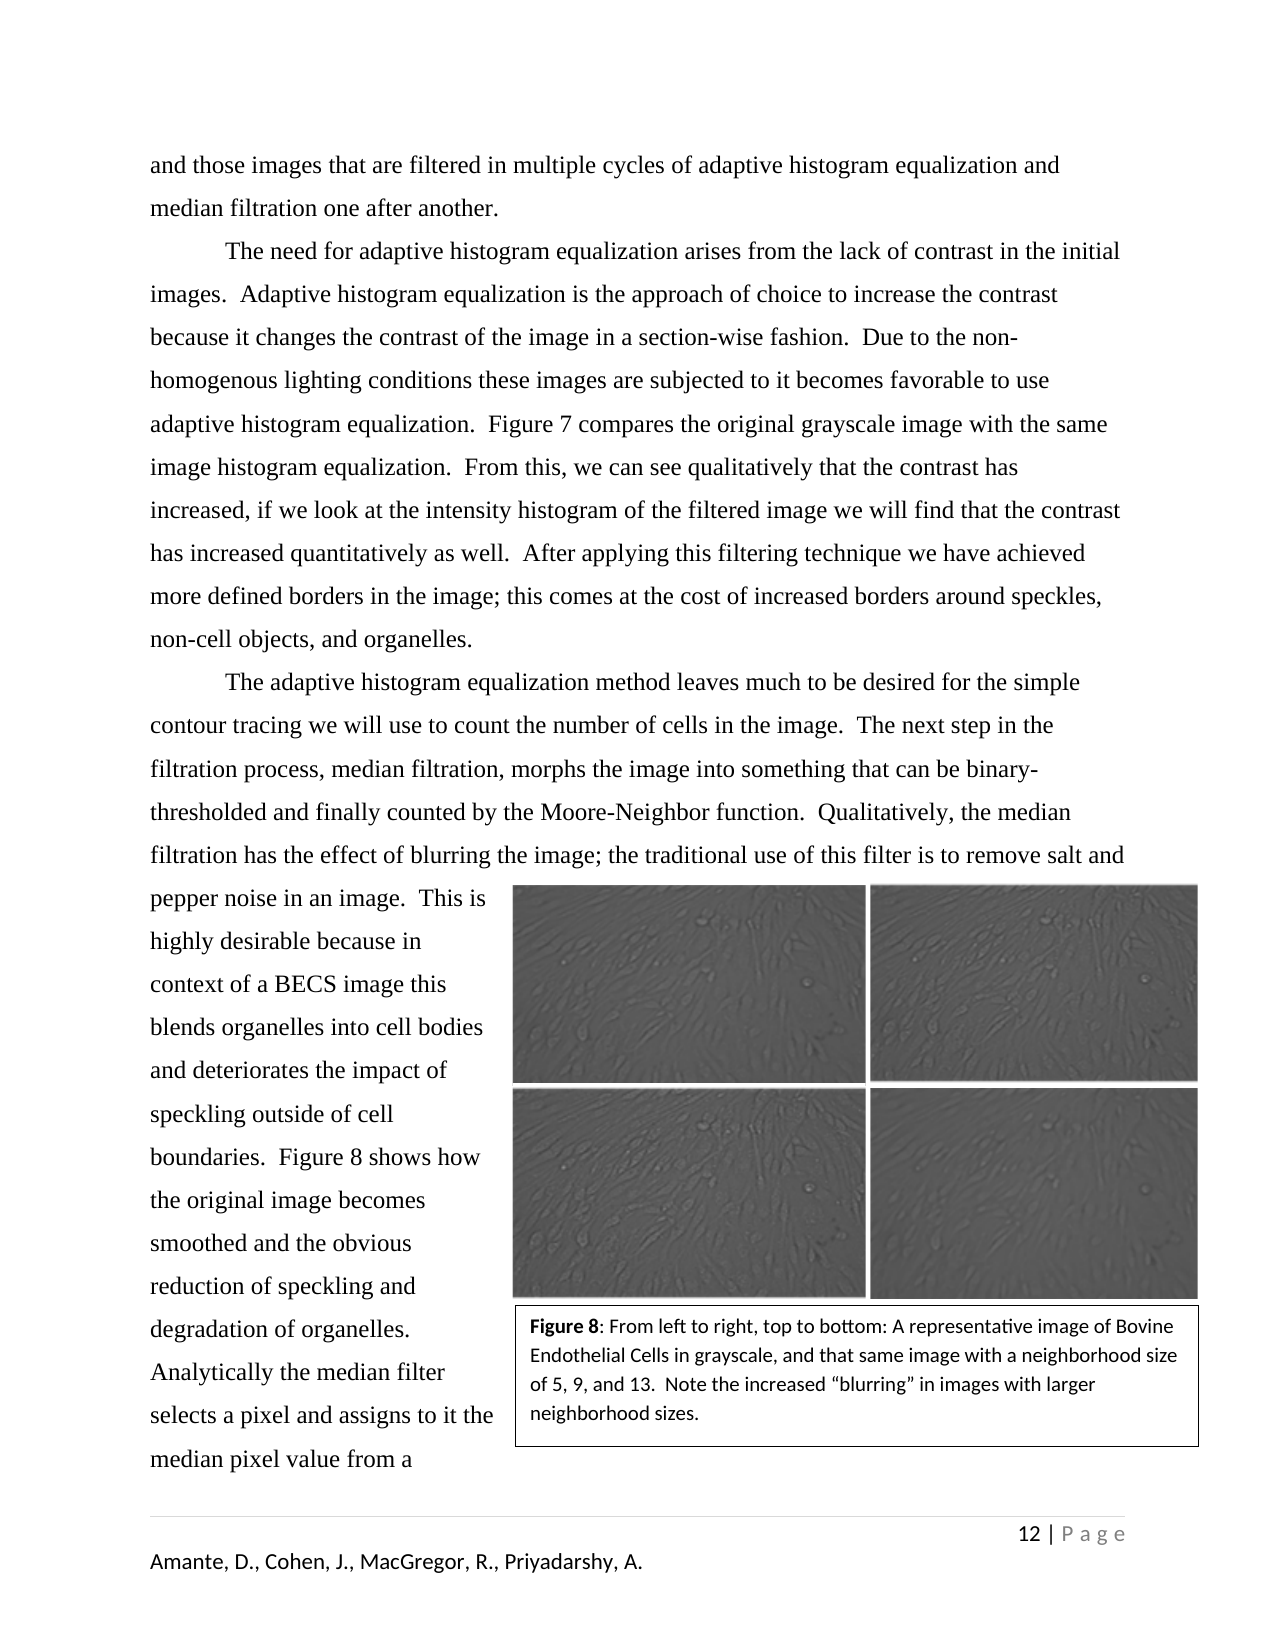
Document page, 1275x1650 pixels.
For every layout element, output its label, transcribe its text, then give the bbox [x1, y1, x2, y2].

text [150, 667, 1125, 1472]
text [150, 150, 1125, 222]
picture [870, 1088, 1198, 1299]
picture [870, 883, 1198, 1084]
text The need for adaptive histogram equalization arises from the lack of contrast in the initial images. Adaptive histogram equalization is the approach of choice to increase the contrast because it changes the contrast of the image in a section-wise fashion. Due to the non-homogenous lighting conditions these images are subjected to it becomes favorable to use adaptive histogram equalization. Figure 7 compares the original grayscale image with the same image histogram equalization. From this, we can see qualitatively that the contrast has increased, if we look at the intensity histogram of the filtered image we will find that the contrast has increased quantitatively as well. After applying this filtering technique we have achieved more defined borders in the image; this comes at the cost of increased borders around speckles, non-cell objects, and organelles. [150, 236, 1125, 653]
picture [512, 885, 866, 1299]
